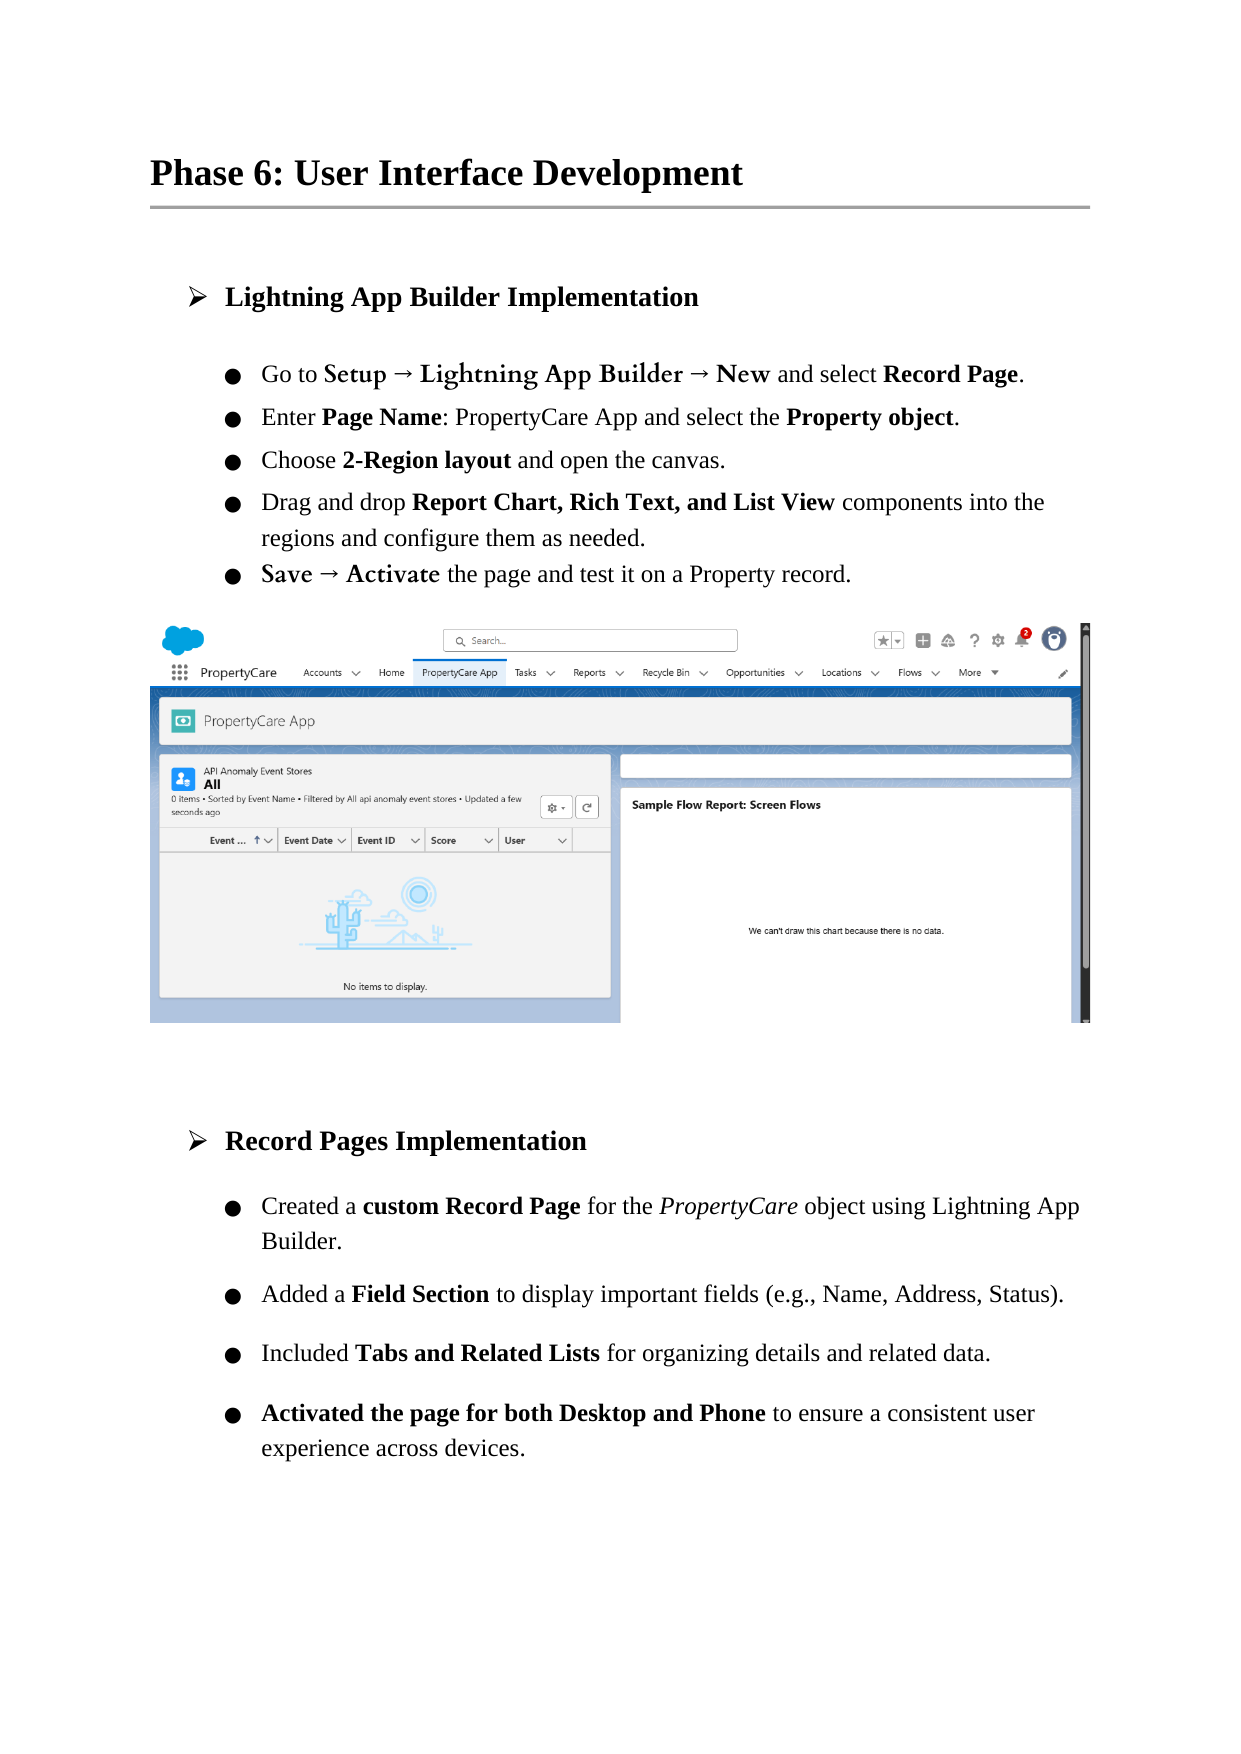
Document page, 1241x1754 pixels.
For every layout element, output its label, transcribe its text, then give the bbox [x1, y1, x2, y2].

list Lightning App Builder Implementation [187, 265, 1090, 323]
list Enter Page Name: PropertyCare App and select the Property object. [224, 394, 1090, 437]
list Drag and drop Report Chart, Rich Text, and List View components into the regions and configure them as needed. [224, 480, 1090, 551]
subtitle Record Pages Implementation [187, 1109, 1090, 1167]
list Created a custom Record Page for the PropertyCare object using Lightning App Builder. [224, 1183, 1090, 1255]
subtitle Phase 6: User Interface Development [150, 150, 1090, 193]
list Go to Setup → Lightning App Builder → New and select Record Page. [224, 352, 1090, 394]
list Added a Field Section to display important fields (e.g., Name, Address, Status). [224, 1272, 1090, 1314]
list Choose 2-Region layout and open the canvas. [224, 437, 1090, 480]
list Activated the page for both Desktop and Phone to ensure a consistent user experience across devices. [224, 1390, 1090, 1462]
list Included Tabs and Related Lists for organizing details and related data. [224, 1331, 1090, 1374]
picture [150, 623, 1091, 1023]
list Save → Activate the page and test it on a Property record. [224, 551, 1090, 594]
